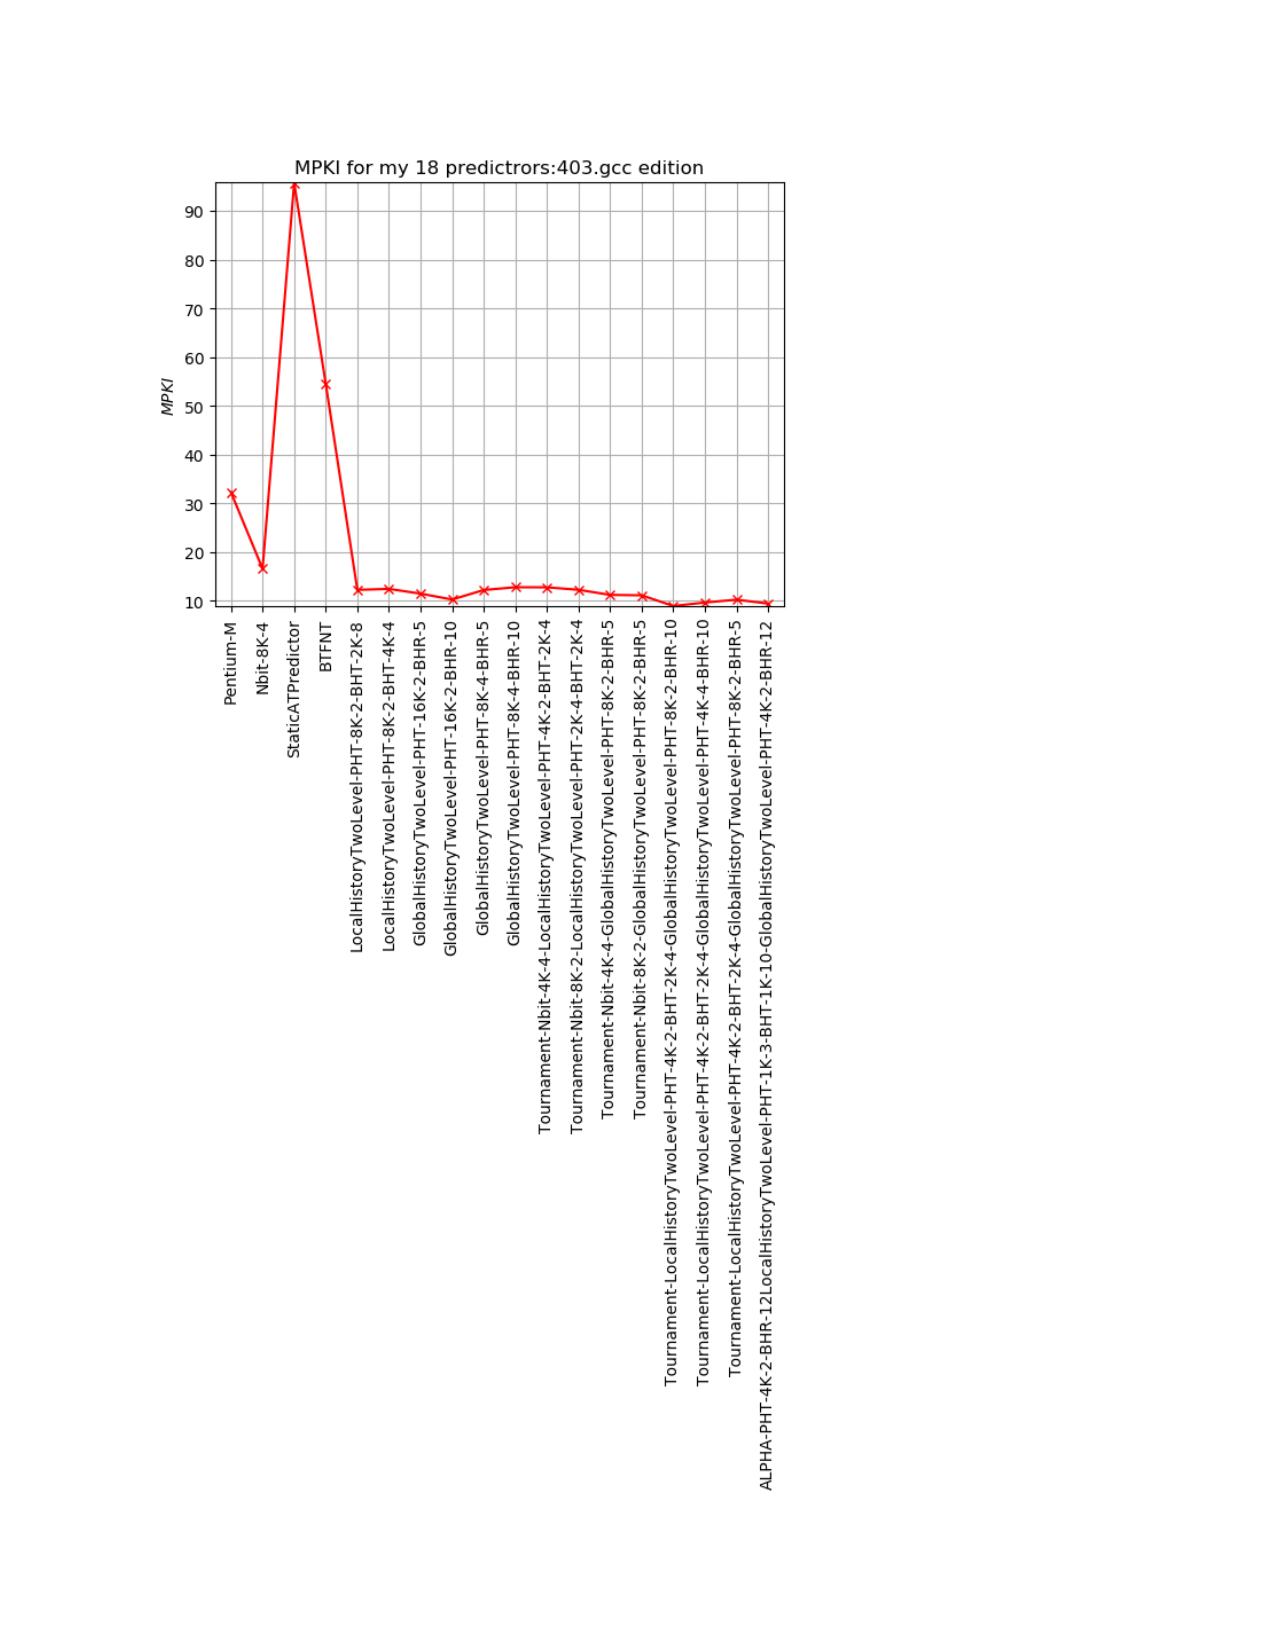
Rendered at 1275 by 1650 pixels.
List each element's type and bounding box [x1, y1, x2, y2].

picture [150, 150, 798, 1500]
